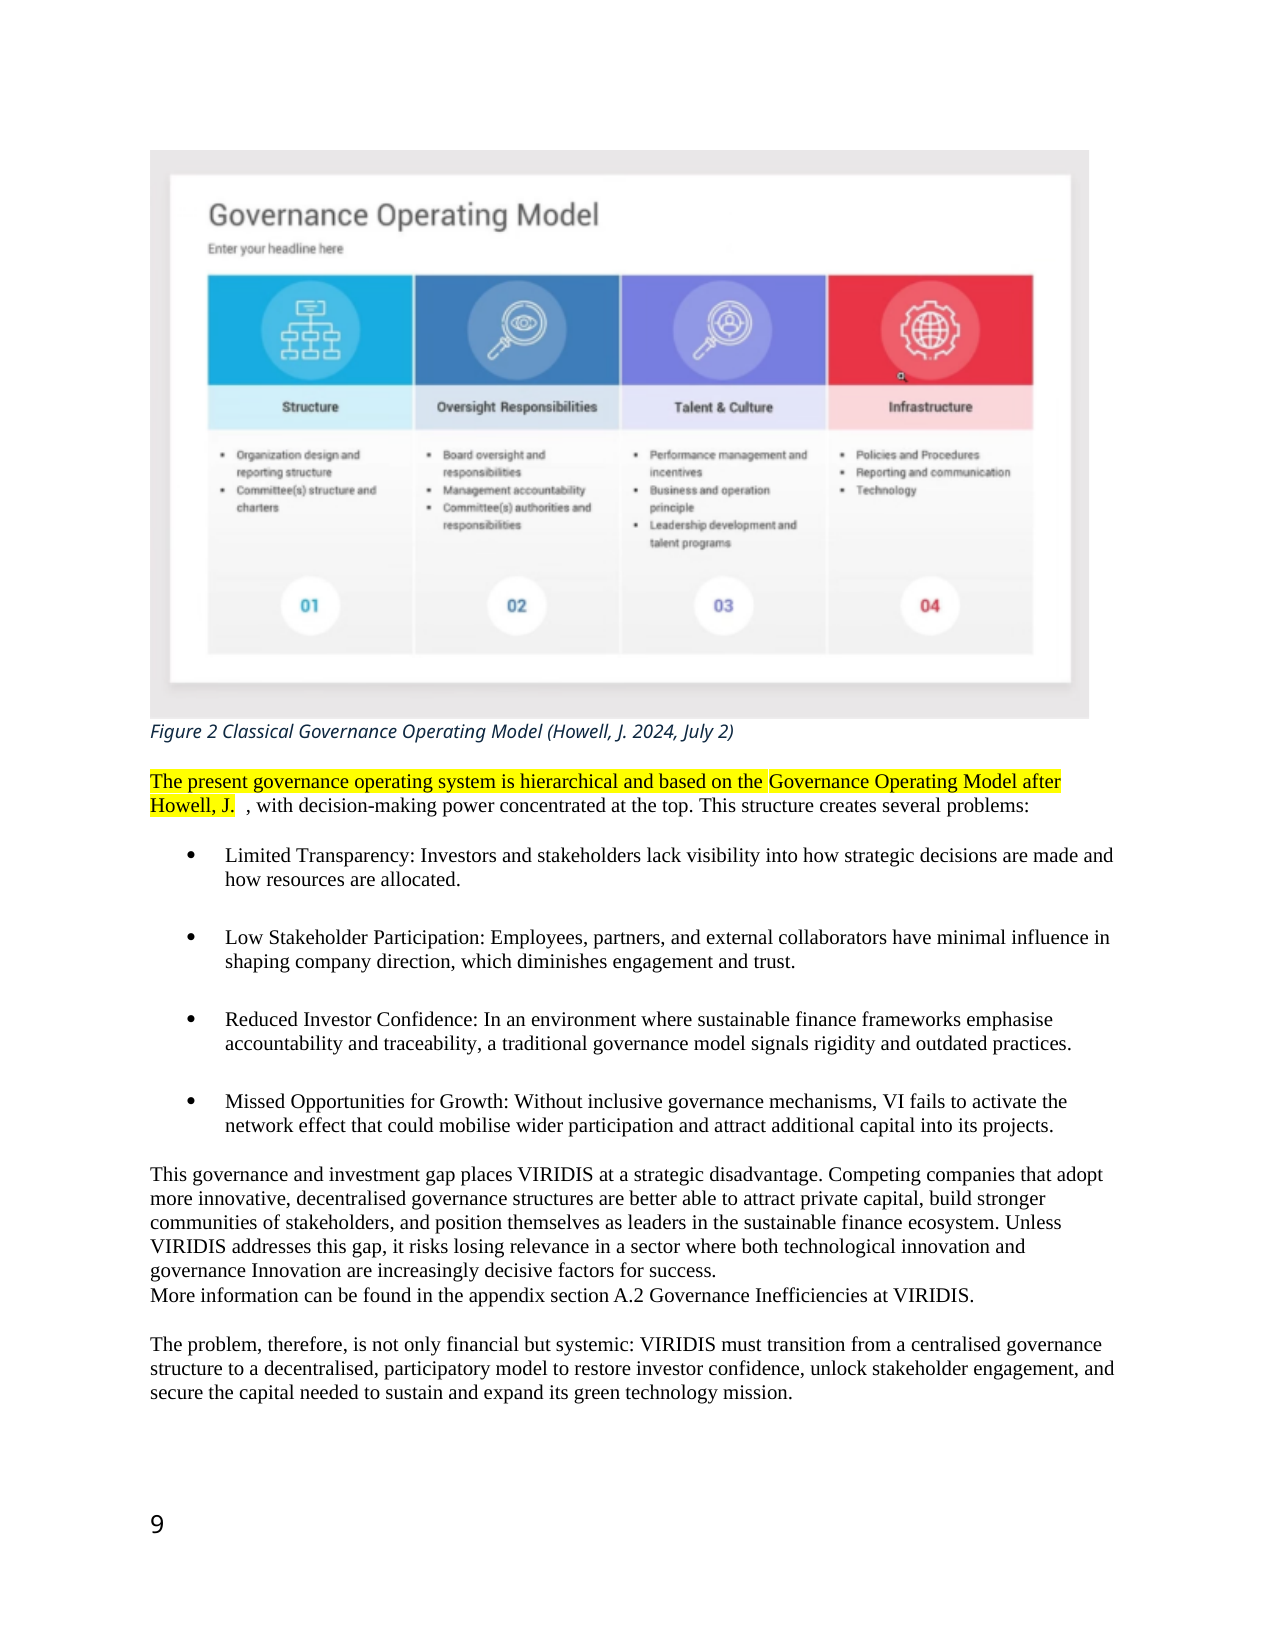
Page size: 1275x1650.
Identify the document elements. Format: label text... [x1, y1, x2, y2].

picture [150, 150, 1090, 719]
list Missed Opportunities for Growth: Without inclusive governance mechanisms, VI fails to activate the network effect that could mobilise wider participation and attract additional capital into its projects. [187, 1089, 1125, 1137]
list Limited Transparency: Investors and stakeholders lack visibility into how strategic decisions are made and how resources are allocated. [187, 842, 1125, 925]
list Reduced Investor Confidence: In an environment where sustainable finance frameworks emphasise accountability and traceability, a traditional governance model signals rigidity and outdated practices. [187, 1007, 1125, 1089]
list Low Stakeholder Participation: Employees, partners, and external collaborators have minimal influence in shaping company direction, which diminishes engagement and trust. [187, 925, 1125, 1007]
text Figure 2 Classical Governance Operating Model (Howell, J. 2024, July 2) [150, 719, 1125, 744]
text The problem, therefore, is not only financial but systemic: VIRIDIS must transition from a centralised governance structure to a decentralised, participatory model to restore investor confidence, unlock stakeholder engagement, and secure the capital needed to sustain and expand its green technology mission. [150, 1332, 1125, 1404]
text The present governance operating system is hierarchical and based on the Governance Operating Model after Howell, J. , with decision-making power concentrated at the top. This structure creates several problems: [150, 769, 1125, 817]
text This governance and investment gap places VIRIDIS at a strategic disadvantage. Competing companies that adopt more innovative, decentralised governance structures are better able to attract private capital, build stronger communities of stakeholders, and position themselves as leaders in the sustainable finance ecosystem. Unless VIRIDIS addresses this gap, it risks losing relevance in a sector where both technological innovation and governance Innovation are increasingly decisive factors for success. More information can be found in the appendix section A.2 Governance Inefficiencies at VIRIDIS. [150, 1162, 1125, 1307]
